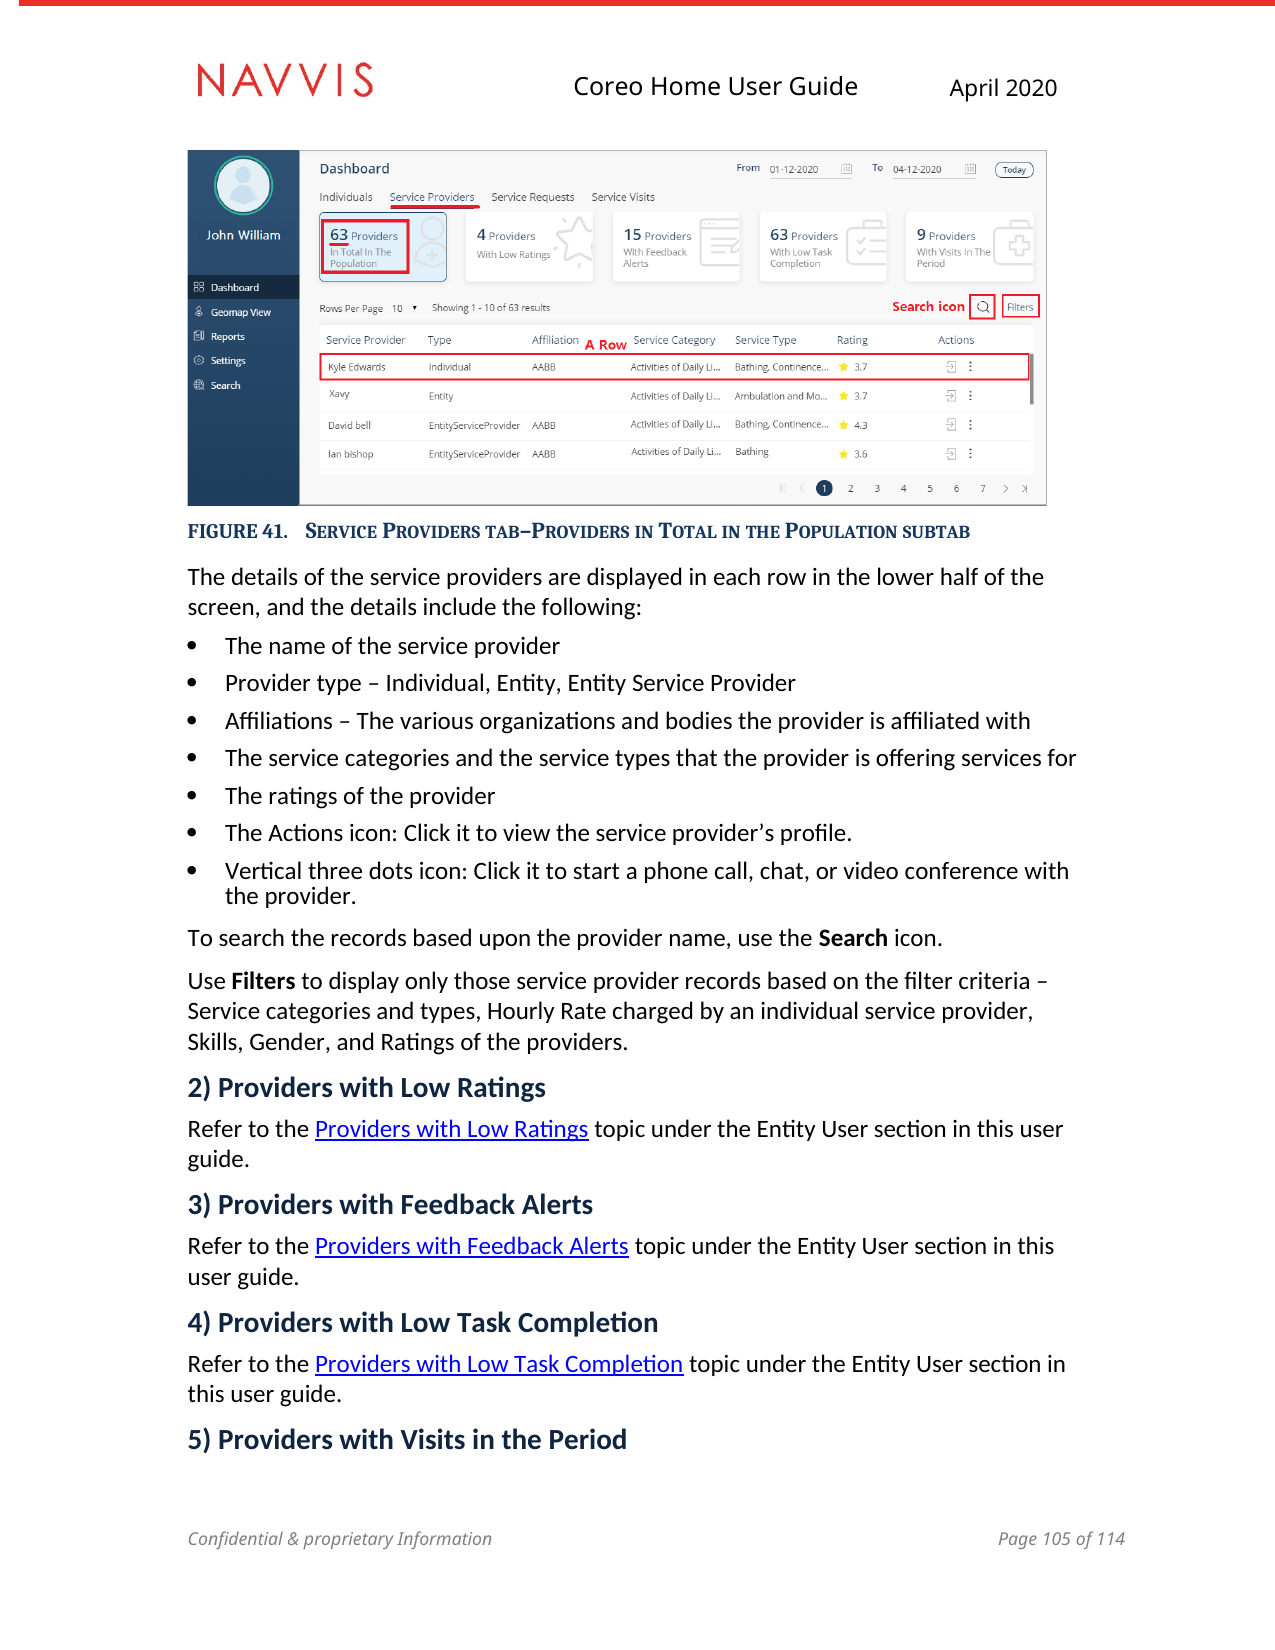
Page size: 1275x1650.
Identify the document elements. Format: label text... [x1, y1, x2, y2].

text Refer to the Providers with Low Ratings topic under the Entity User section in this user guide. [187, 1113, 1087, 1174]
text Refer to the Providers with Feedback Alerts topic under the Entity User section in this user guide. [187, 1230, 1087, 1291]
list Provider type – Individual, Entity, Entity Service Provider [187, 672, 1087, 697]
list The service categories and the service types that the provider is offering services for [187, 747, 1087, 772]
subtitle 4) Providers with Low Task Completion [187, 1304, 1087, 1339]
list The ratings of the provider [187, 784, 1087, 809]
list Affiliations – The various organizations and bodies the provider is affiliated with [187, 709, 1087, 734]
picture [187, 150, 1047, 506]
picture [187, 55, 383, 104]
subtitle 5) Providers with Visits in the Period [187, 1421, 1087, 1457]
text Refer to the Providers with Low Task Completion topic under the Entity User section in this user guide. [187, 1348, 1087, 1409]
text Use Filters to display only those service provider records based on the filter criteria – Service categories and types, Hourly Rate charged by an individual service provider, Skills, Gender, and Ratings of the providers. [187, 965, 1087, 1056]
list Vertical three dots icon: Click it to start a phone call, chat, or video conference with the provider. [187, 859, 1087, 909]
text Service Providers tab–Providers in Total in the Population subtab [187, 518, 1087, 544]
list The Actions icon: Click it to view the service provider’s profile. [187, 822, 1087, 847]
subtitle 2) Providers with Low Ratings [187, 1069, 1087, 1104]
list The name of the service provider [187, 634, 1087, 659]
text The details of the service providers are displayed in each row in the lower half of the screen, and the details include the following: [187, 561, 1087, 622]
subtitle 3) Providers with Feedback Alerts [187, 1186, 1087, 1222]
list To search the records based upon the provider name, use the Search icon. [187, 922, 1087, 952]
